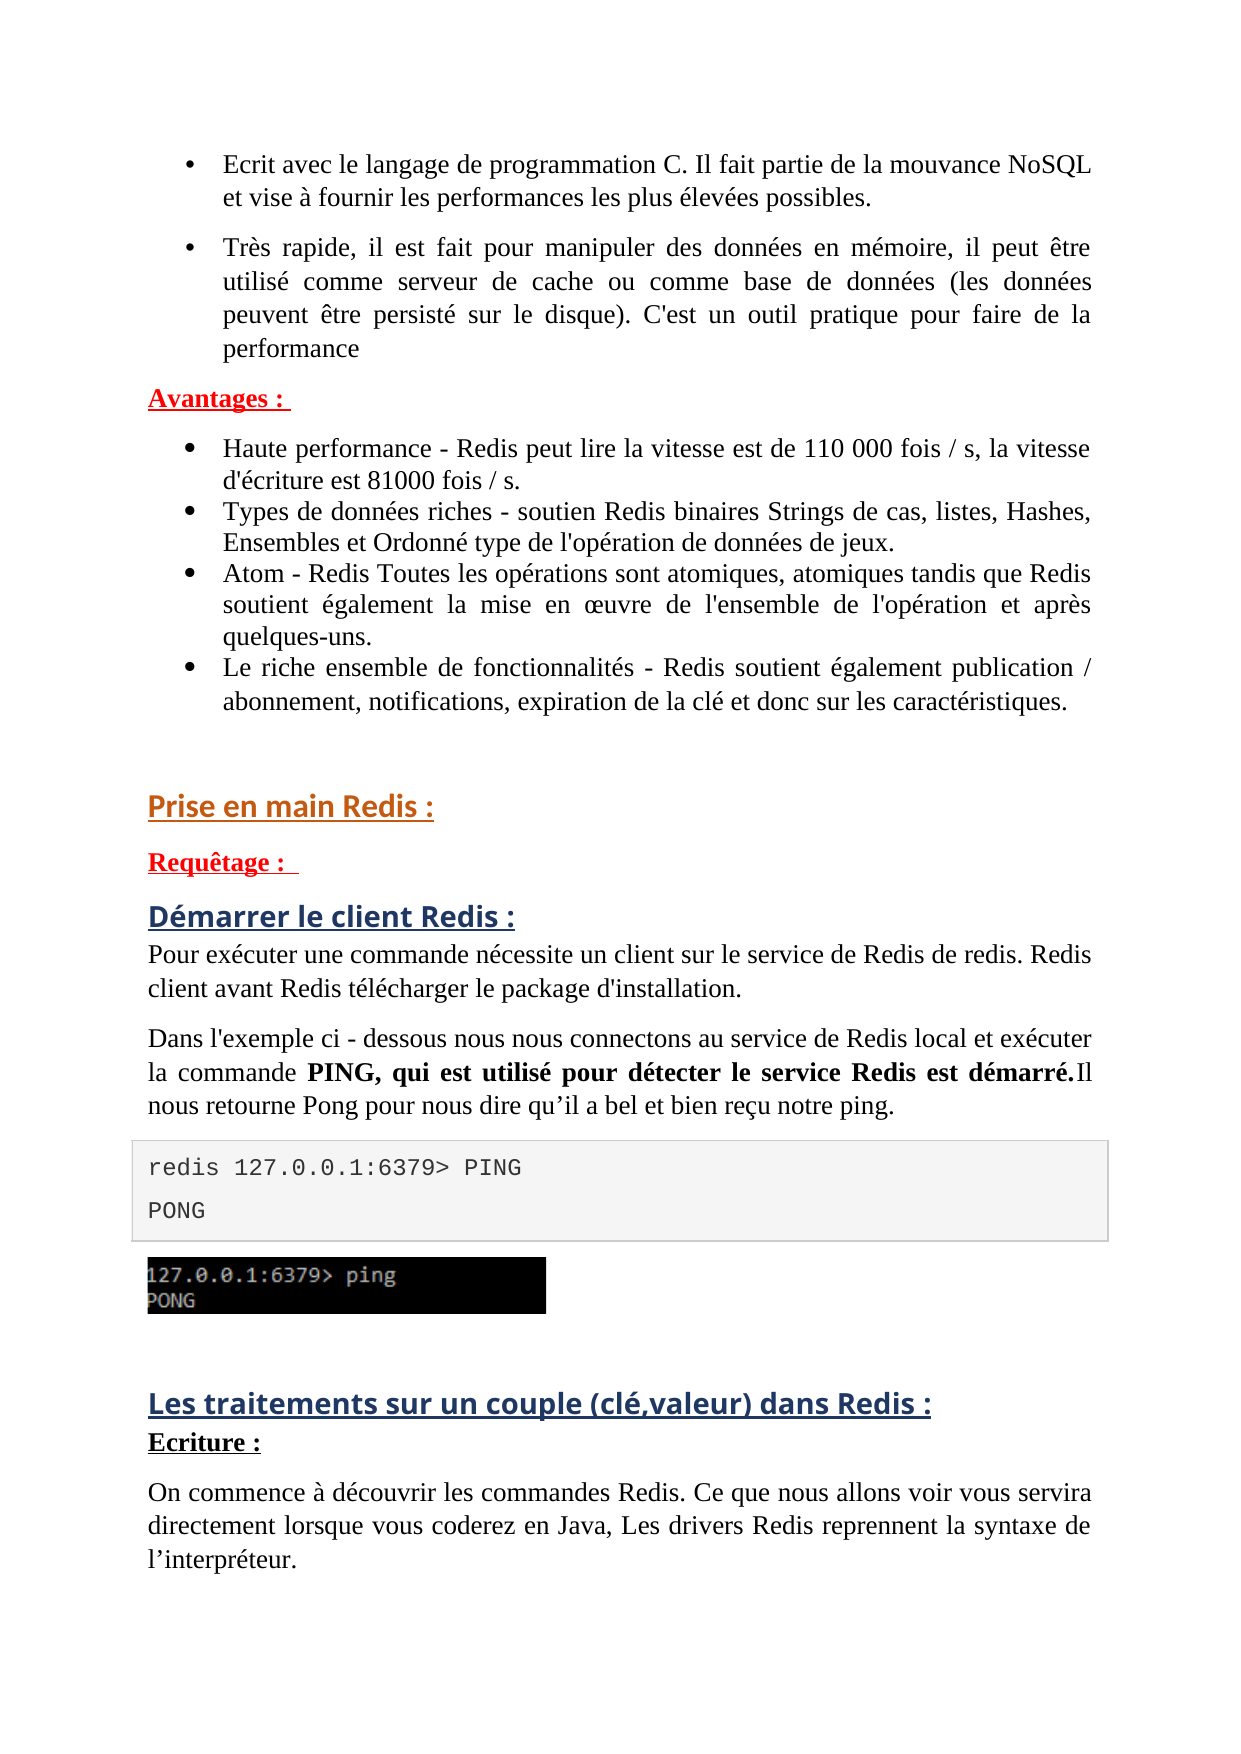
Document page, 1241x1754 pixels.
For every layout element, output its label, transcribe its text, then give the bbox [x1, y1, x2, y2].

text Prise en main Redis : [148, 785, 1093, 826]
subtitle Les traitements sur un couple (clé,valeur) dans Redis : [148, 1383, 1093, 1423]
list Atom - Redis Toutes les opérations sont atomiques, atomiques tandis que Redis soutient également la mise en œuvre de l'ensemble de l'opération et après quelques-uns. [185, 557, 1093, 651]
text Pour exécuter une commande nécessite un client sur le service de Redis de redis. Redis client avant Redis télécharger le package d'installation. [148, 970, 1093, 1003]
text redis 127.0.0.1:6379> PING [133, 1141, 1107, 1182]
text On commence à découvrir les commandes Redis. Ce que nous allons voir vous servira directement lorsque vous coderez en Java, Les drivers Redis reprennent la syntaxe de l’interpréteur. [148, 1476, 1093, 1574]
list Très rapide, il est fait pour manipuler des données en mémoire, il peut être utilisé comme serveur de cache ou comme base de données (les données peuvent être persisté sur le disque). C'est un outil pratique pour faire de la performance [185, 231, 1093, 363]
list Types de données riches - soutien Redis binaires Strings de cas, listes, Hashes, Ensembles et Ordonné type de l'opération de données de jeux. [185, 495, 1093, 557]
text Requêtage : [148, 846, 1093, 877]
list Ecrit avec le langage de programmation C. Il fait partie de la mouvance NoSQL et vise à fournir les performances les plus élevées possibles. [185, 148, 1093, 212]
subtitle Démarrer le client Redis : [148, 896, 1093, 936]
list Haute performance - Redis peut lire la vitesse est de 110 000 fois / s, la vitesse d'écriture est 81000 fois / s. [185, 433, 1093, 495]
list Le riche ensemble de fonctionnalités - Redis soutient également publication / abonnement, notifications, expiration de la clé et donc sur les caractéristiques. [185, 651, 1093, 716]
text Avantages : [148, 382, 1093, 413]
text PONG [133, 1182, 1107, 1240]
picture [147, 1257, 547, 1314]
text Ecriture : [148, 1426, 1093, 1457]
text Dans l'exemple ci - dessous nous nous connectons au service de Redis local et exécuter la commande PING, qui est utilisé pour détecter le service Redis est démarré.Il nous retourne Pong pour nous dire qu’il a bel et bien reçu notre ping. [148, 1087, 1093, 1121]
